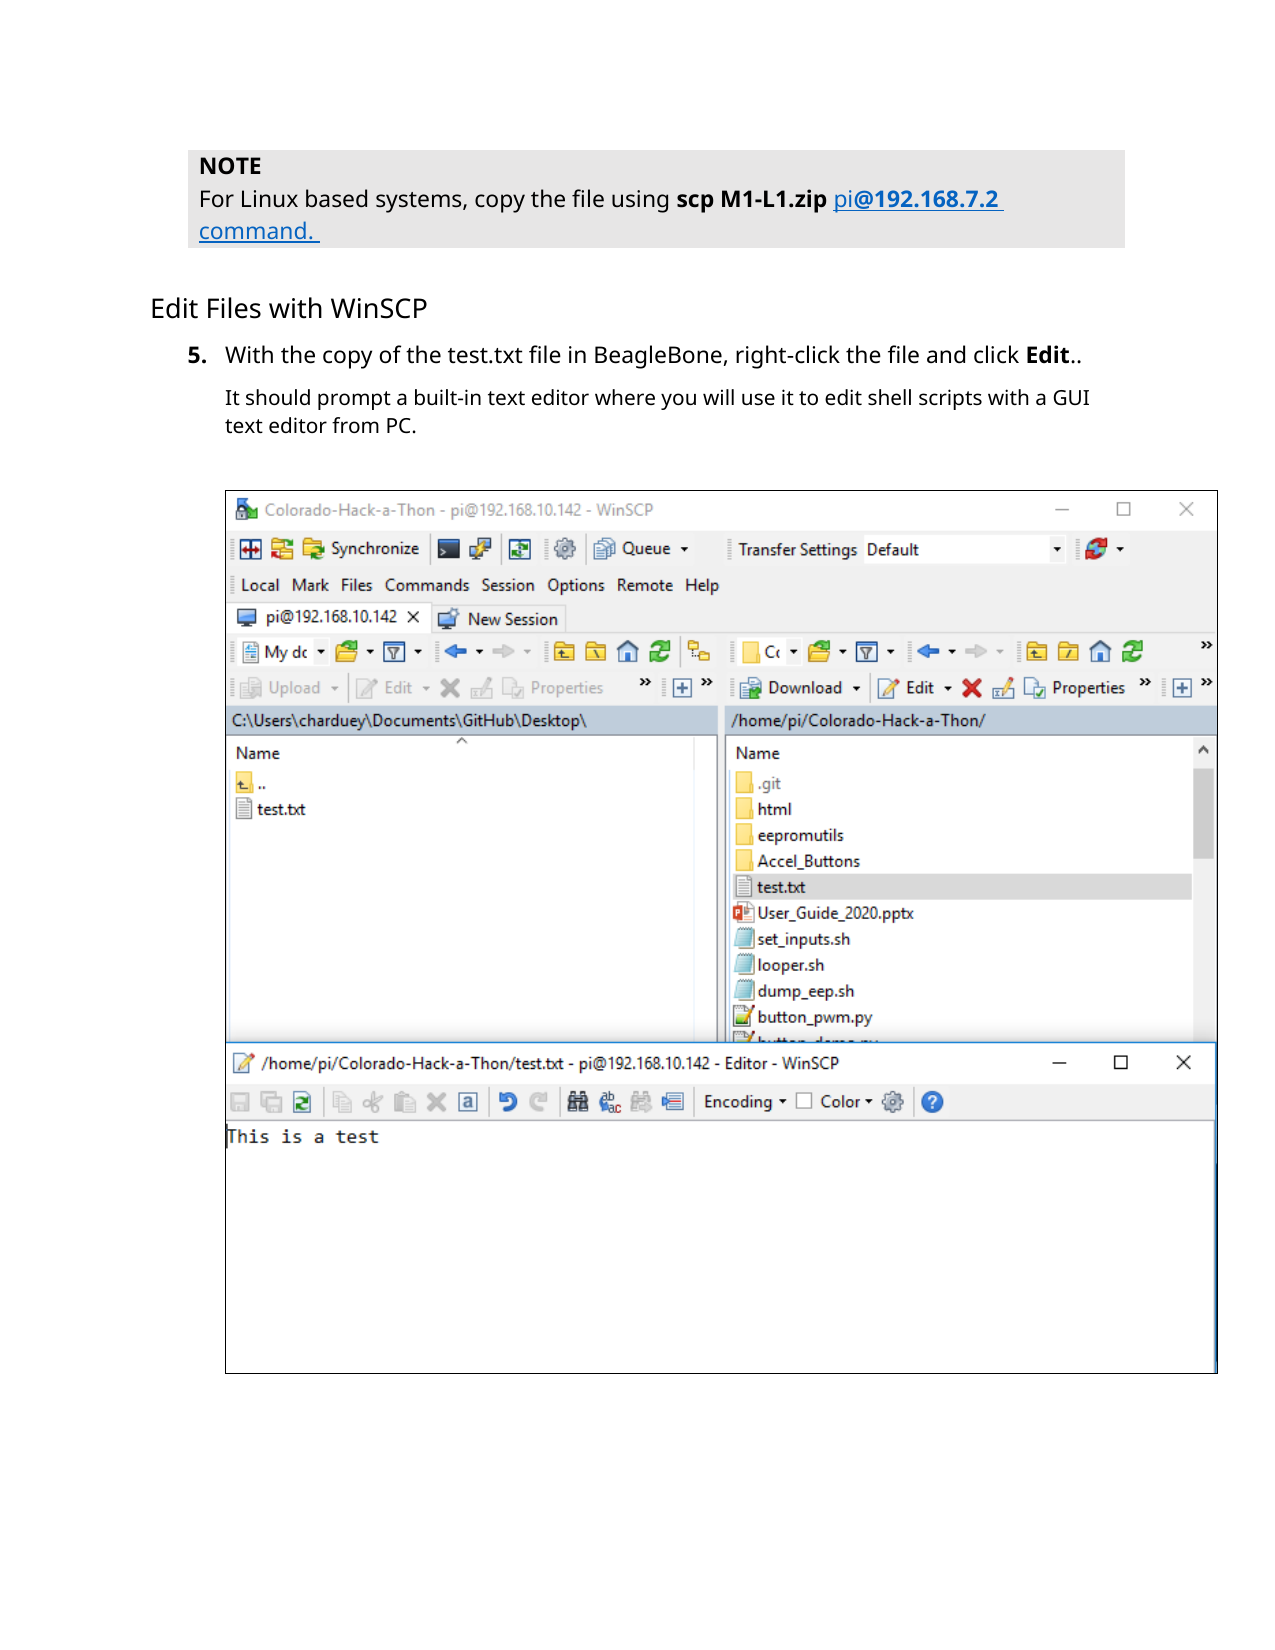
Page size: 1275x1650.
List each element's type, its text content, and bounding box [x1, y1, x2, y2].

text It should prompt a built-in text editor where you will use it to edit shell scripts with a GUI text editor from PC. [225, 383, 1125, 439]
picture [226, 491, 1217, 1373]
list With the copy of the test.txt file in BeagleBone, right-click the file and click Edit.. [187, 339, 1125, 370]
subtitle Edit Files with WinSCP [150, 289, 1125, 326]
table_header NOTE For Linux based systems, copy the file using scp M1-L1.zip pi@192.168.7.2 command. [188, 150, 1125, 248]
